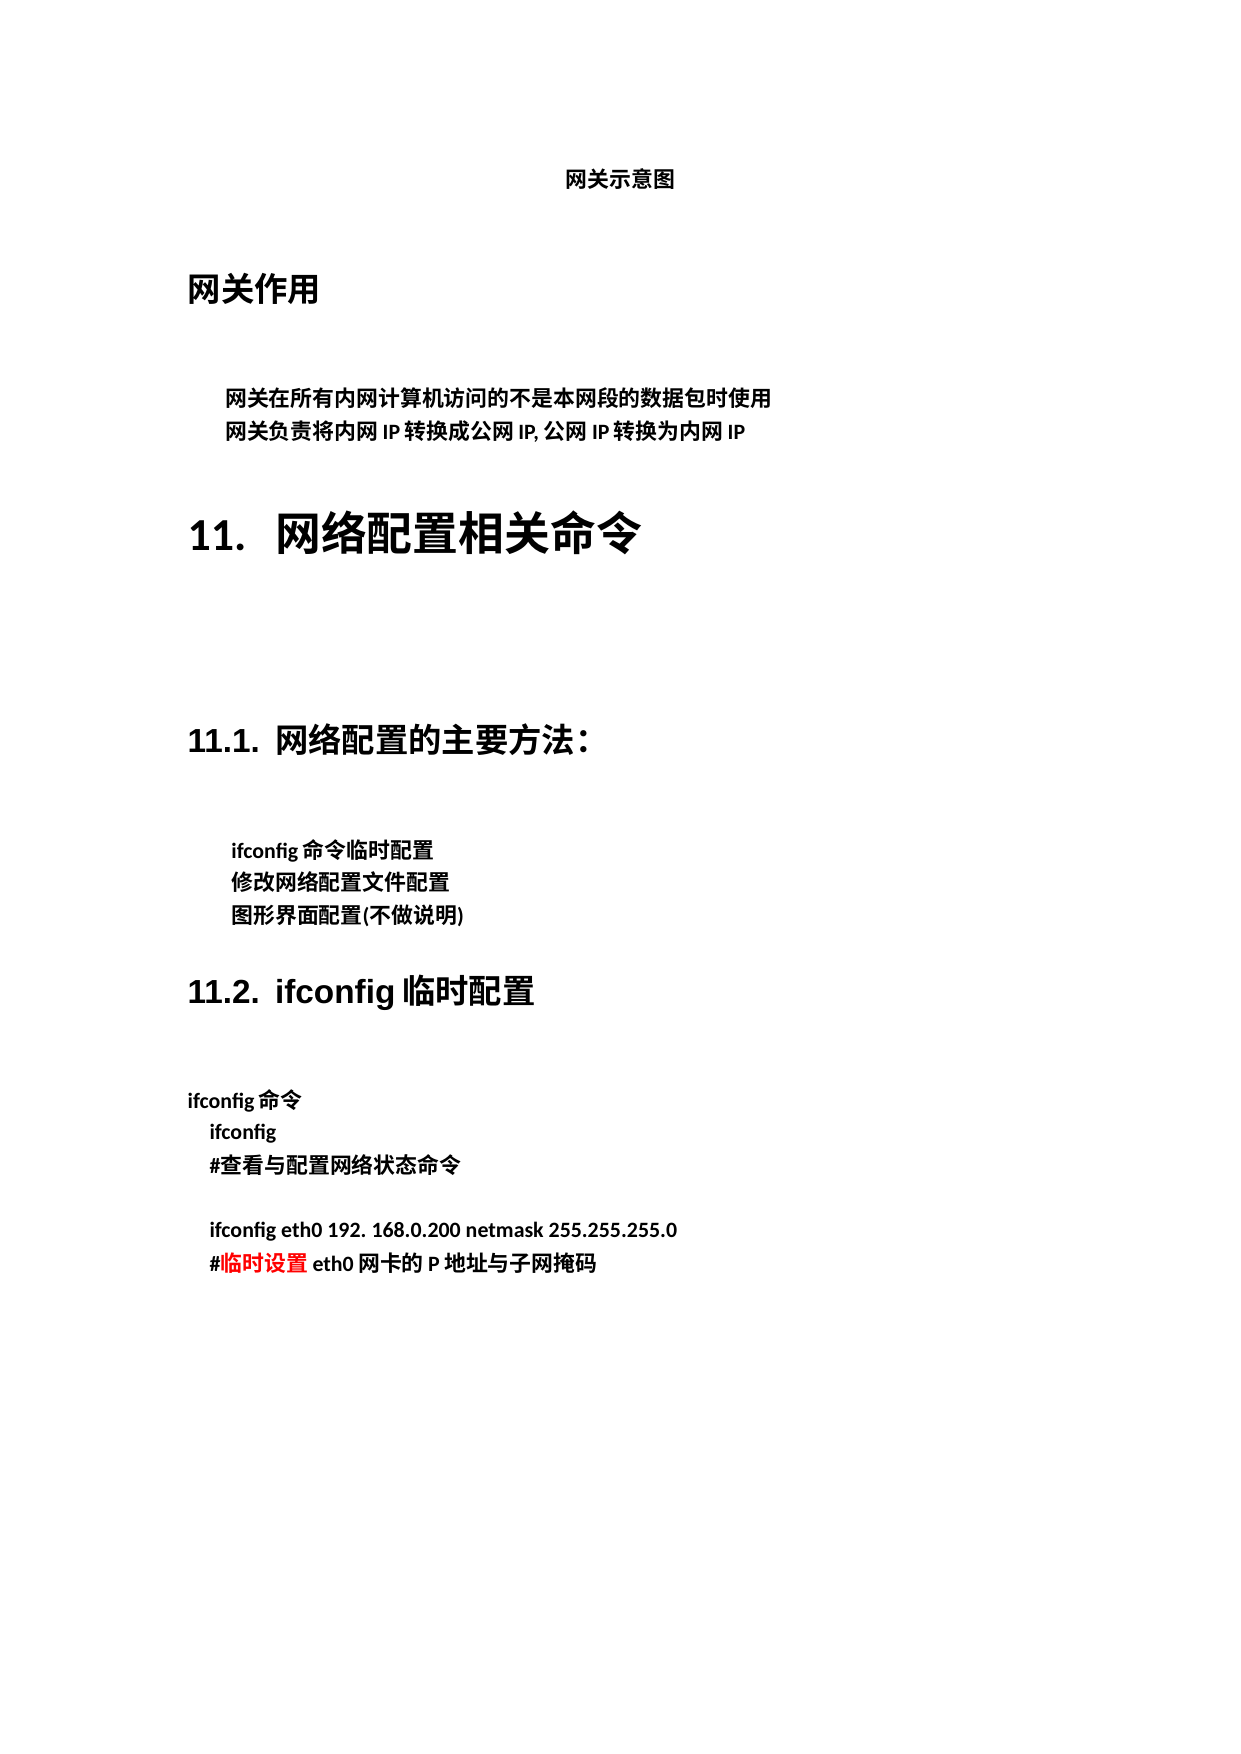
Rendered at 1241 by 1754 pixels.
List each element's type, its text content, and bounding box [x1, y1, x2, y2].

text ifconfig eth0 192. 168.0.200 netmask 255.255.255.0 [209, 1213, 1053, 1246]
subtitle 网络配置的主要方法： [187, 706, 1053, 771]
subtitle 网关作用 [187, 254, 1053, 319]
list 网关负责将内网IP转换成公网IP, 公网IP转换为内网IP [225, 413, 1053, 446]
text #查看与配置网络状态命令 [209, 1148, 1053, 1181]
subtitle ifconfig临时配置 [187, 957, 1053, 1022]
text ifconfig命令临时配置 [231, 832, 1053, 865]
text ifconfig命令 [187, 1083, 1053, 1116]
text #临时设置eth0网卡的P地址与子网掩码 [209, 1246, 1053, 1278]
text 修改网络配置文件配置 [231, 865, 1053, 897]
text ifconfig [209, 1116, 1053, 1148]
subtitle 网络配置相关命令 [187, 481, 1053, 579]
text 图形界面配置(不做说明) [231, 897, 1053, 930]
text 网关示意图 [187, 162, 1053, 194]
list 网关在所有内网计算机访问的不是本网段的数据包时使用 [225, 381, 1053, 413]
